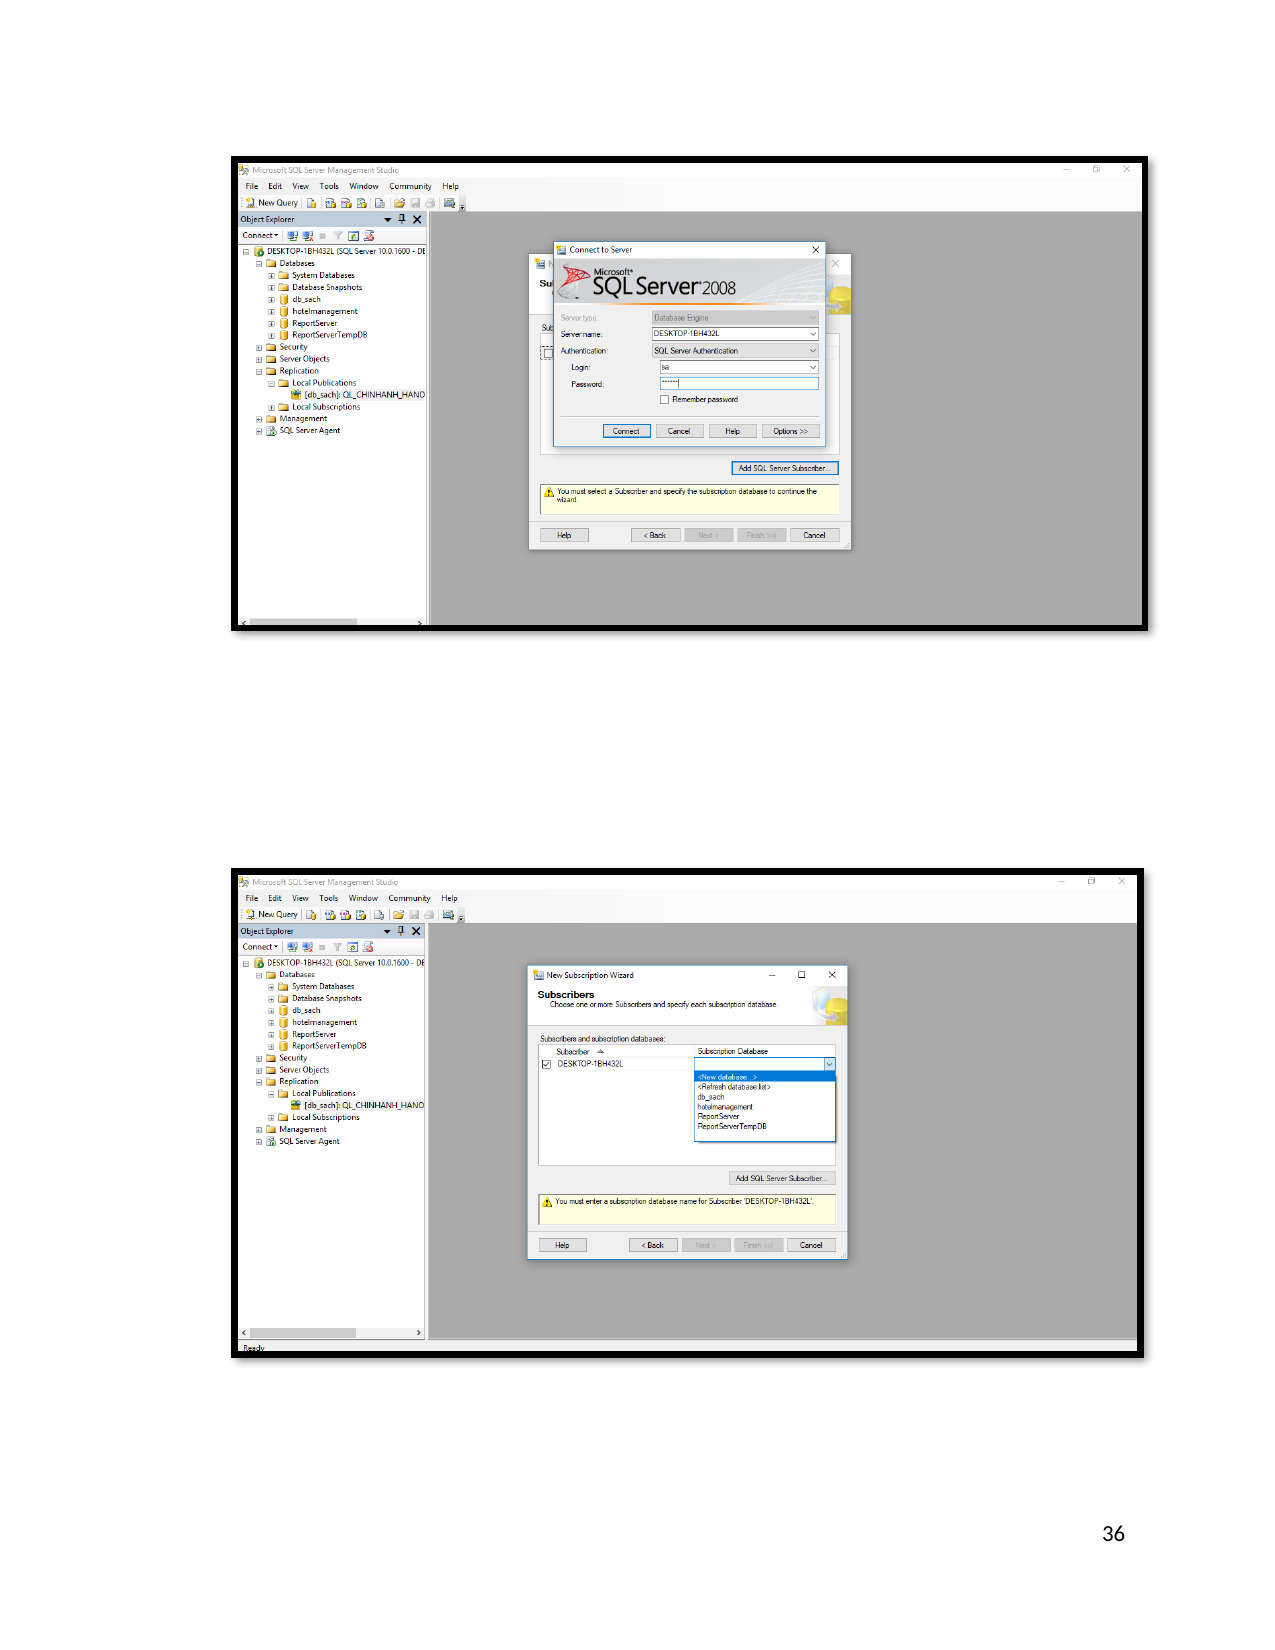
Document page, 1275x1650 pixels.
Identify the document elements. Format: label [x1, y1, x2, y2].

picture [238, 163, 1142, 625]
picture [238, 875, 1137, 1351]
